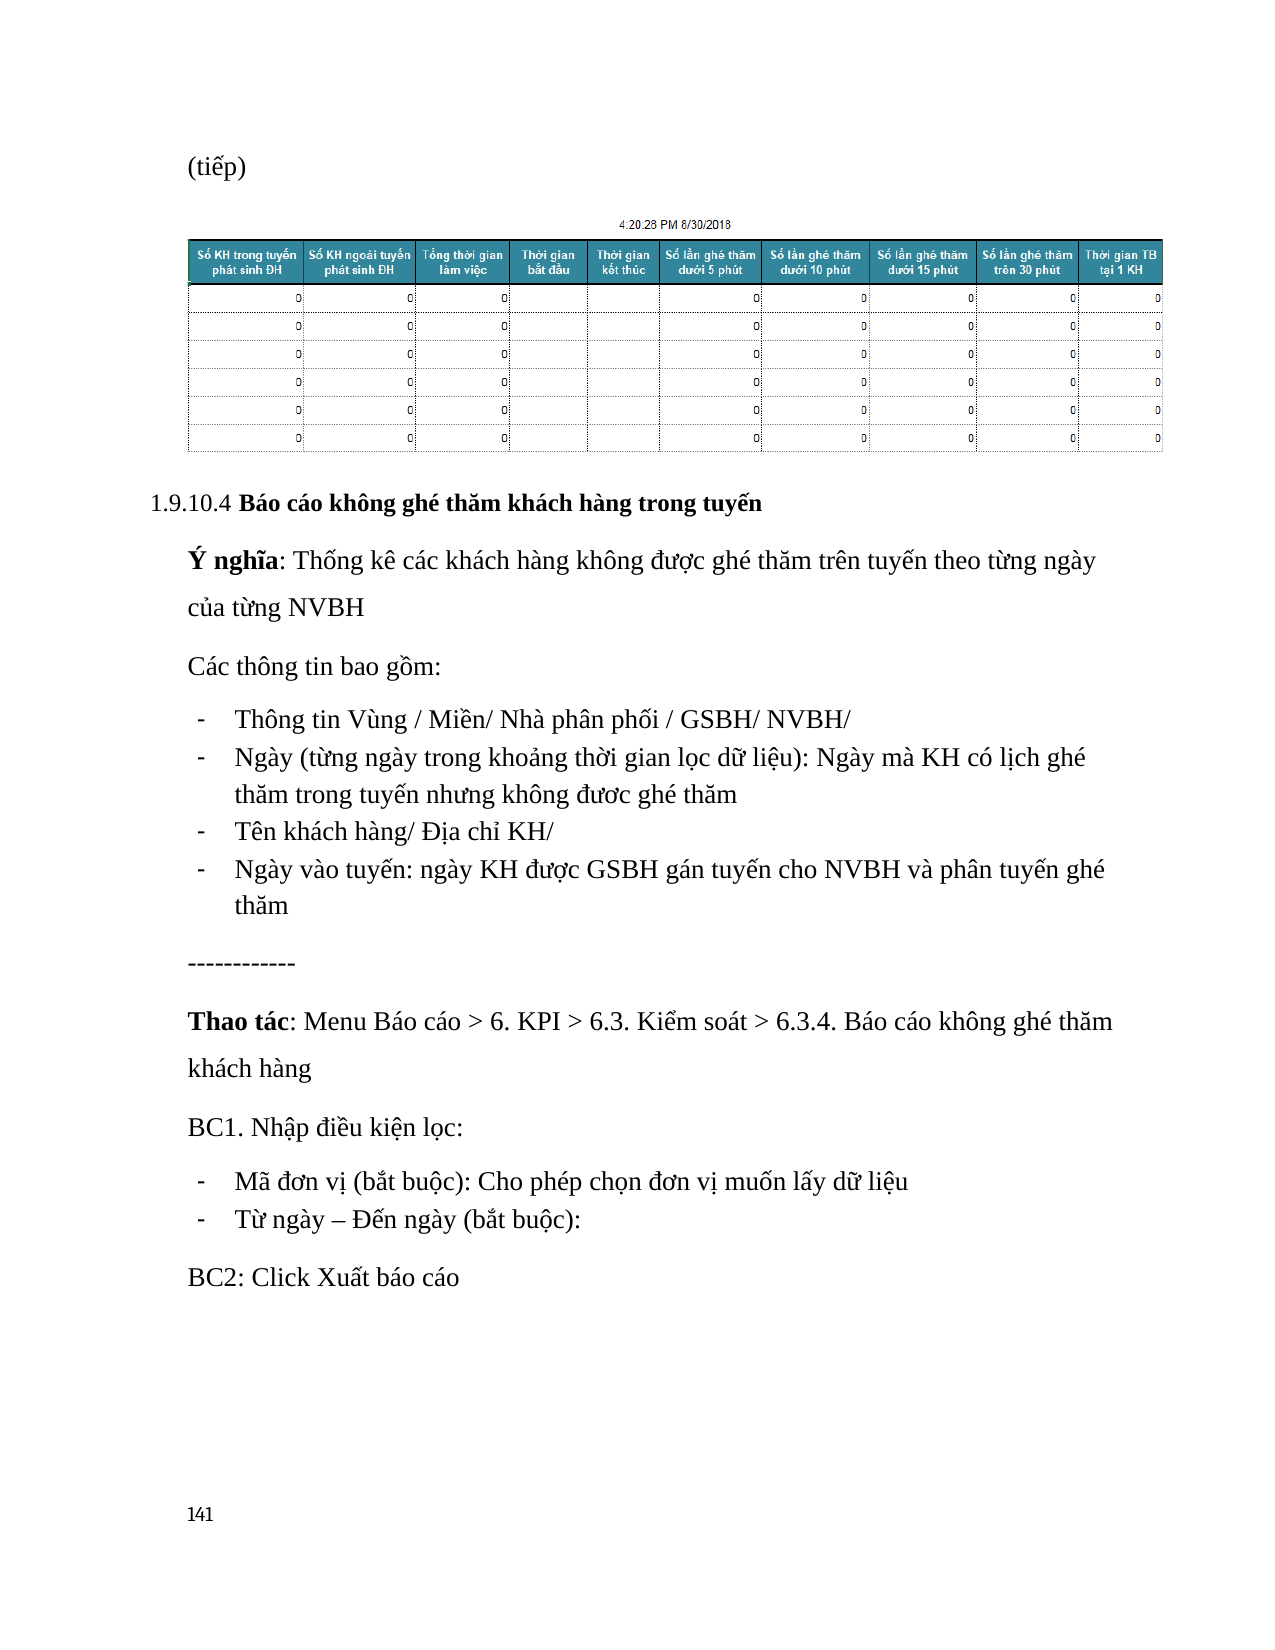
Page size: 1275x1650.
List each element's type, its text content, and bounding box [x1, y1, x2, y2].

text Thao tác: Menu Báo cáo > 6. KPI > 6.3. Kiểm soát > 6.3.4. Báo cáo không ghé thăm khách hàng [187, 1005, 1136, 1083]
list Ngày vào tuyến: ngày KH được GSBH gán tuyến cho NVBH và phân tuyến ghé thăm [197, 852, 1125, 921]
text ------------ [187, 946, 1136, 977]
text BC2: Click Xuất báo cáo [187, 1261, 1136, 1292]
list Từ ngày – Đến ngày (bắt buộc): [197, 1202, 1125, 1235]
text BC1. Nhập điều kiện lọc: [187, 1111, 1136, 1142]
text Ý nghĩa: Thống kê các khách hàng không được ghé thăm trên tuyến theo từng ngày của từng NVBH [187, 544, 1136, 622]
subtitle Báo cáo không ghé thăm khách hàng trong tuyến [150, 488, 1136, 517]
text (tiếp) [187, 150, 1136, 181]
list Thông tin Vùng / Miền/ Nhà phân phối / GSBH/ NVBH/ [197, 703, 1125, 736]
picture [187, 209, 1163, 452]
list Mã đơn vị (bắt buộc): Cho phép chọn đơn vị muốn lấy dữ liệu [197, 1164, 1125, 1197]
text Các thông tin bao gồm: [187, 650, 1136, 681]
list Ngày (từng ngày trong khoảng thời gian lọc dữ liệu): Ngày mà KH có lịch ghé thăm trong tuyến nhưng không đươc ghé thăm [197, 741, 1125, 809]
list Tên khách hàng/ Địa chỉ KH/ [197, 814, 1125, 847]
